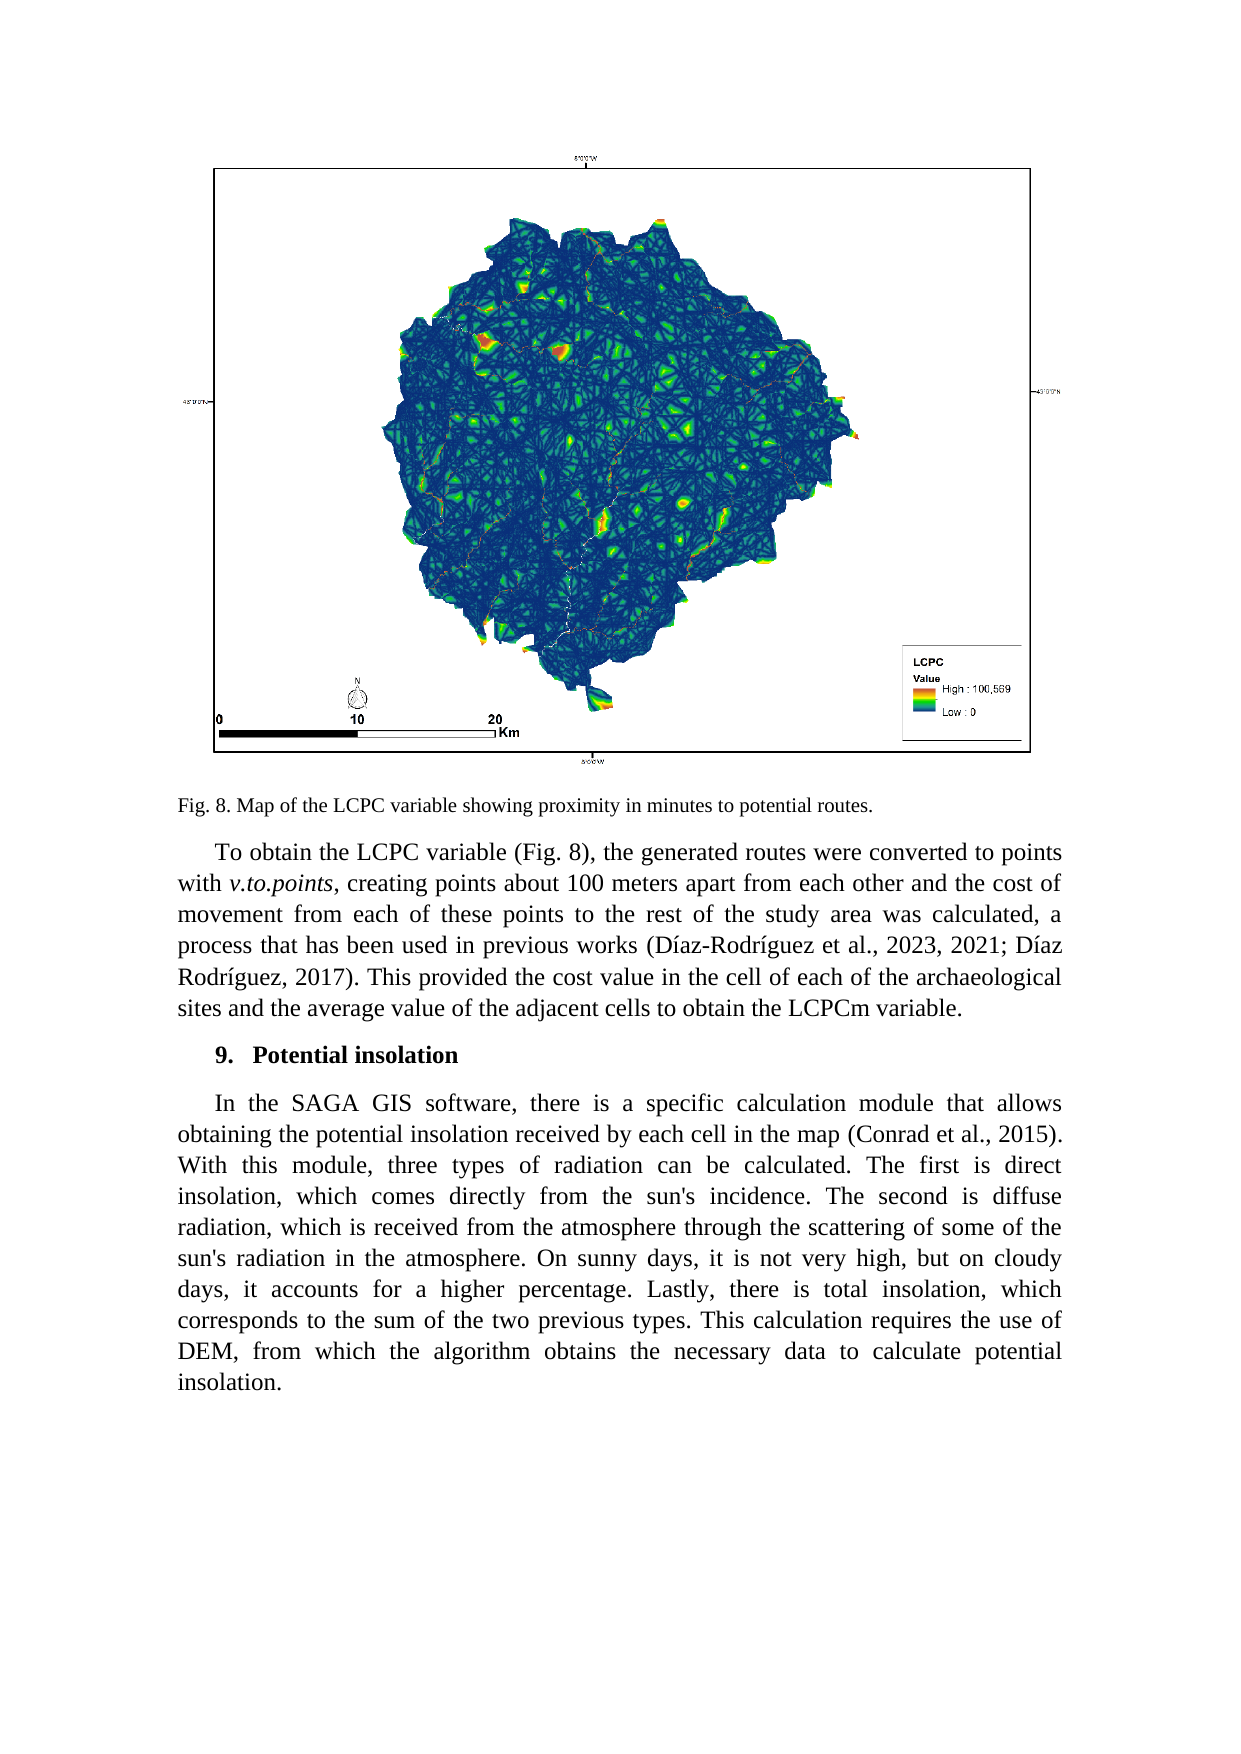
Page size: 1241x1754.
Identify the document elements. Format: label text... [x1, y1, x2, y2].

picture [177, 147, 1063, 774]
text In the SAGA GIS software, there is a specific calculation module that allows obtaining the potential insolation received by each cell in the map (Conrad et al., 2015). With this module, three types of radiation can be calculated. The first is direct insolation, which comes directly from the sun's incidence. The second is diffuse radiation, which is received from the atmosphere through the scattering of some of the sun's radiation in the atmosphere. On sunny days, it is not very high, but on cloudy days, it accounts for a higher percentage. Lastly, there is total insolation, which corresponds to the sum of the two previous types. This calculation requires the use of DEM, from which the algorithm obtains the necessary data to calculate potential insolation. [177, 1088, 1063, 1396]
text Fig. 8. Map of the LCPC variable showing proximity in minutes to potential routes. [177, 792, 1063, 817]
list Potential insolation [215, 1040, 1063, 1069]
text To obtain the LCPC variable (Fig. 8), the generated routes were converted to points with v.to.points, creating points about 100 meters apart from each other and the cost of movement from each of these points to the rest of the study area was calculated, a process that has been used in previous works (Díaz-Rodríguez et al., 2023, 2021; Díaz Rodríguez, 2017). This provided the cost value in the cell of each of the archaeological sites and the average value of the adjacent cells to obtain the LCPCm variable. [177, 837, 1063, 1021]
